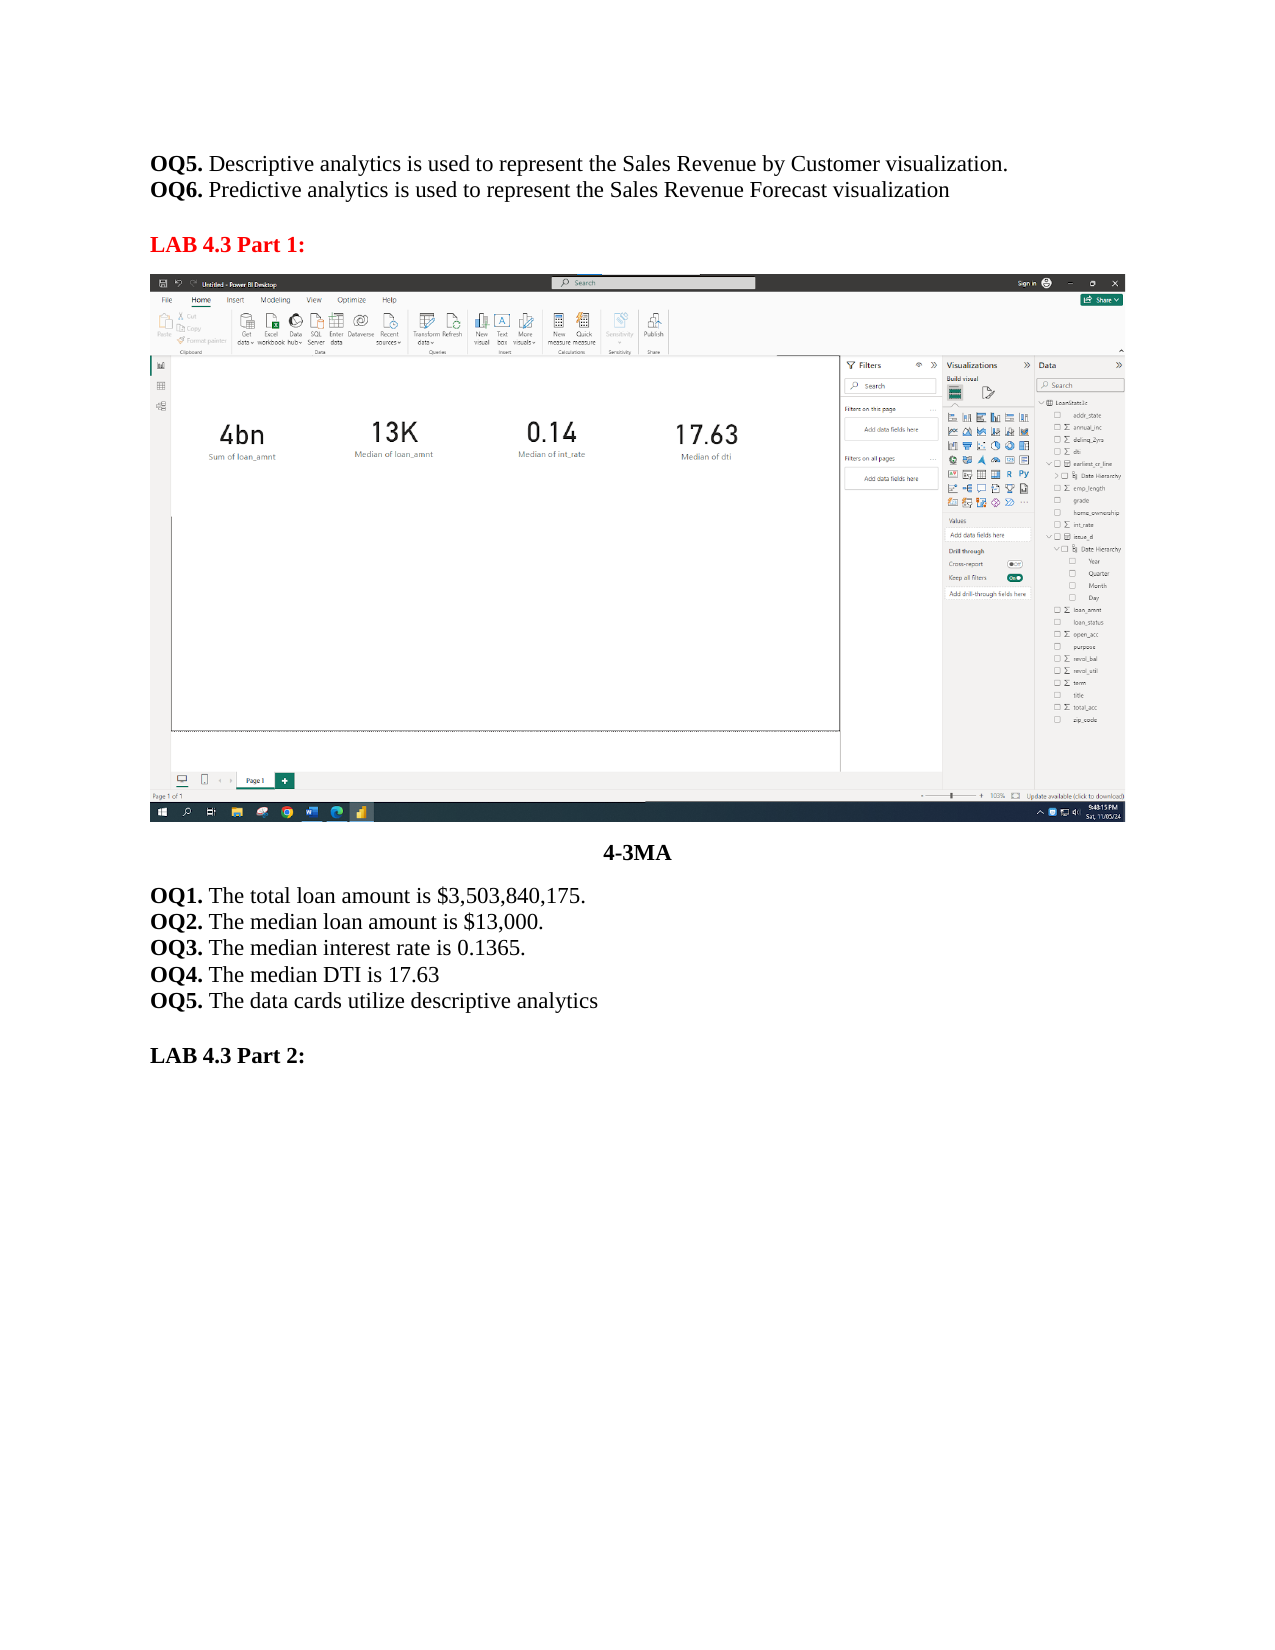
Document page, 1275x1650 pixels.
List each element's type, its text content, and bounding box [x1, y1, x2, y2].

text OQ4. The median DTI is 17.63 [150, 961, 1125, 987]
text OQ1. The total loan amount is $3,503,840,175. [150, 882, 1125, 908]
text OQ2. The median loan amount is $13,000. [150, 908, 1125, 934]
text OQ5. The data cards utilize descriptive analytics [150, 987, 1125, 1013]
text LAB 4.3 Part 1: [150, 231, 1125, 258]
text OQ5. Descriptive analytics is used to represent the Sales Revenue by Customer visualization. [150, 150, 1125, 176]
picture [150, 274, 1125, 822]
text OQ6. Predictive analytics is used to represent the Sales Revenue Forecast visualization [150, 176, 1125, 203]
text OQ3. The median interest rate is 0.1365. [150, 934, 1125, 961]
text LAB 4.3 Part 2: [150, 1042, 1125, 1069]
text 4-3MA [150, 839, 1125, 865]
